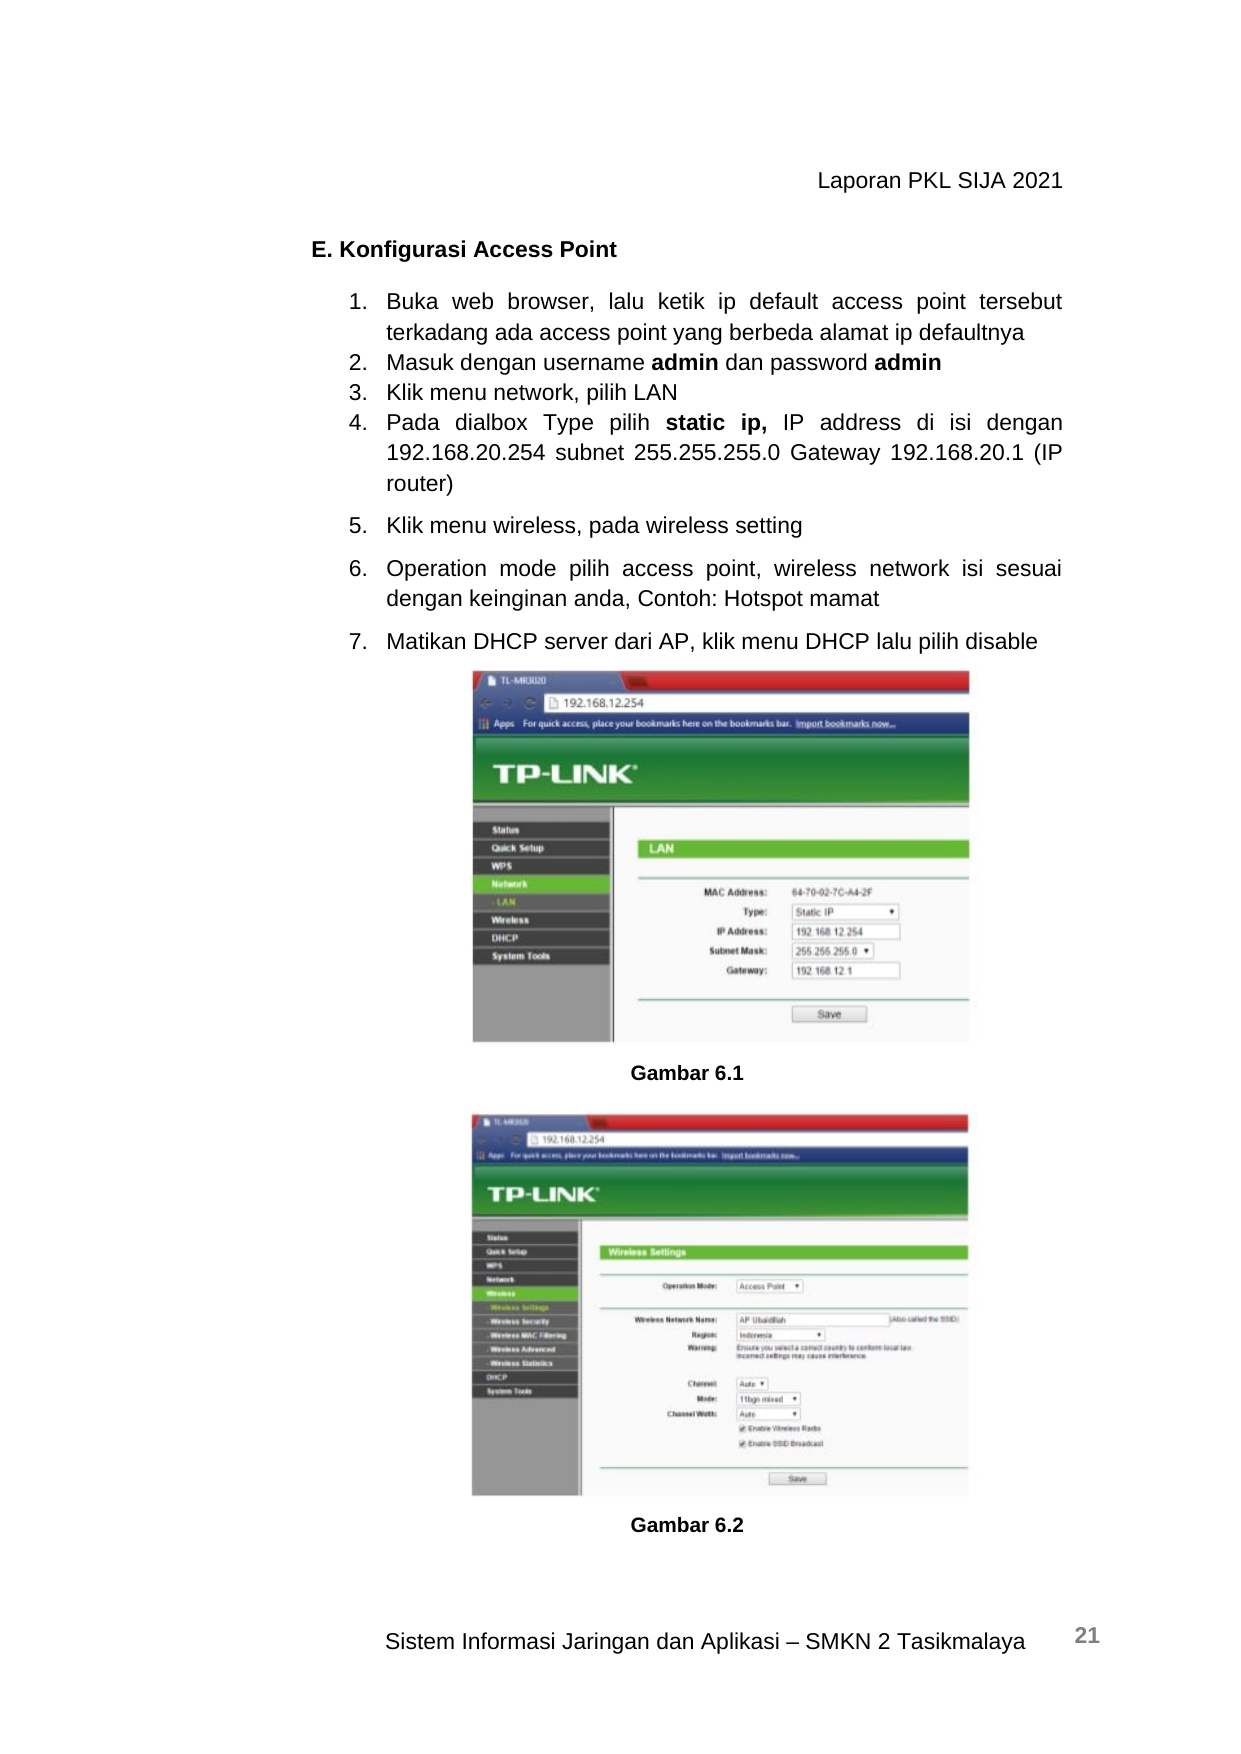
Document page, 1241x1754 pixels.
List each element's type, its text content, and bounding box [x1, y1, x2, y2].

list Klik menu wireless, pada wireless setting [349, 512, 1063, 538]
list Matikan DHCP server dari AP, klik menu DHCP lalu pilih disable [349, 628, 1063, 654]
list Masuk dengan username admin dan password admin [349, 349, 1063, 375]
text E. Konfigurasi Access Point [311, 236, 1063, 263]
picture [470, 670, 979, 1044]
list Operation mode pilih access point, wireless network isi sesuai dengan keinginan anda, Contoh: Hotspot mamat [349, 555, 1063, 611]
list Buka web browser, lalu ketik ip default access point tersebut terkadang ada access point yang berbeda alamat ip defaultnya [349, 288, 1063, 345]
picture [469, 1108, 980, 1497]
text Gambar 6.2 [311, 1513, 1063, 1537]
list Pada dialbox Type pilih static ip, IP address di isi dengan 192.168.20.254 subnet 255.255.255.0 Gateway 192.168.20.1 (IP router) [349, 409, 1063, 496]
text Gambar 6.1 [311, 1060, 1063, 1084]
list Klik menu network, pilih LAN [349, 379, 1063, 405]
